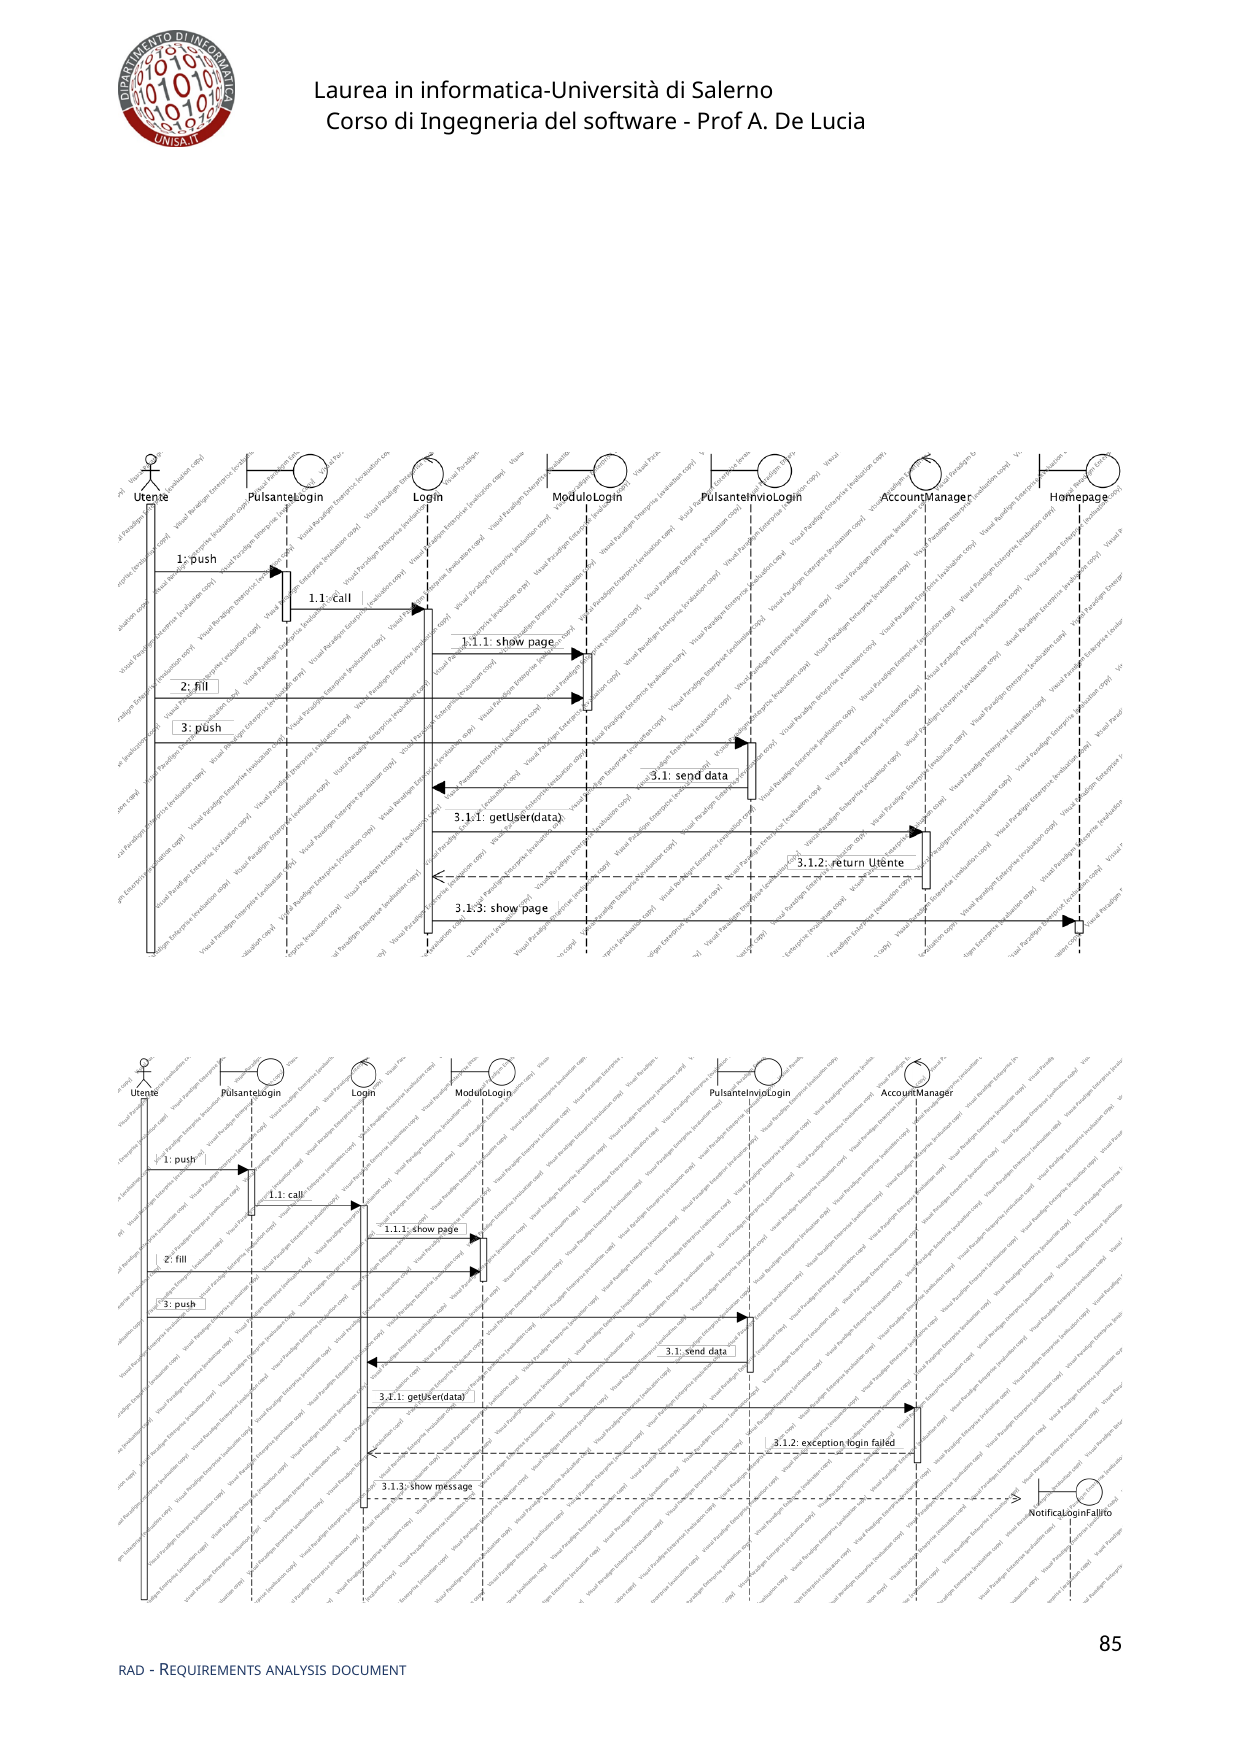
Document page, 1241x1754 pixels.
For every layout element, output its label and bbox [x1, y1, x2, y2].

picture [118, 30, 235, 147]
picture [118, 1057, 1123, 1603]
picture [118, 452, 1123, 957]
